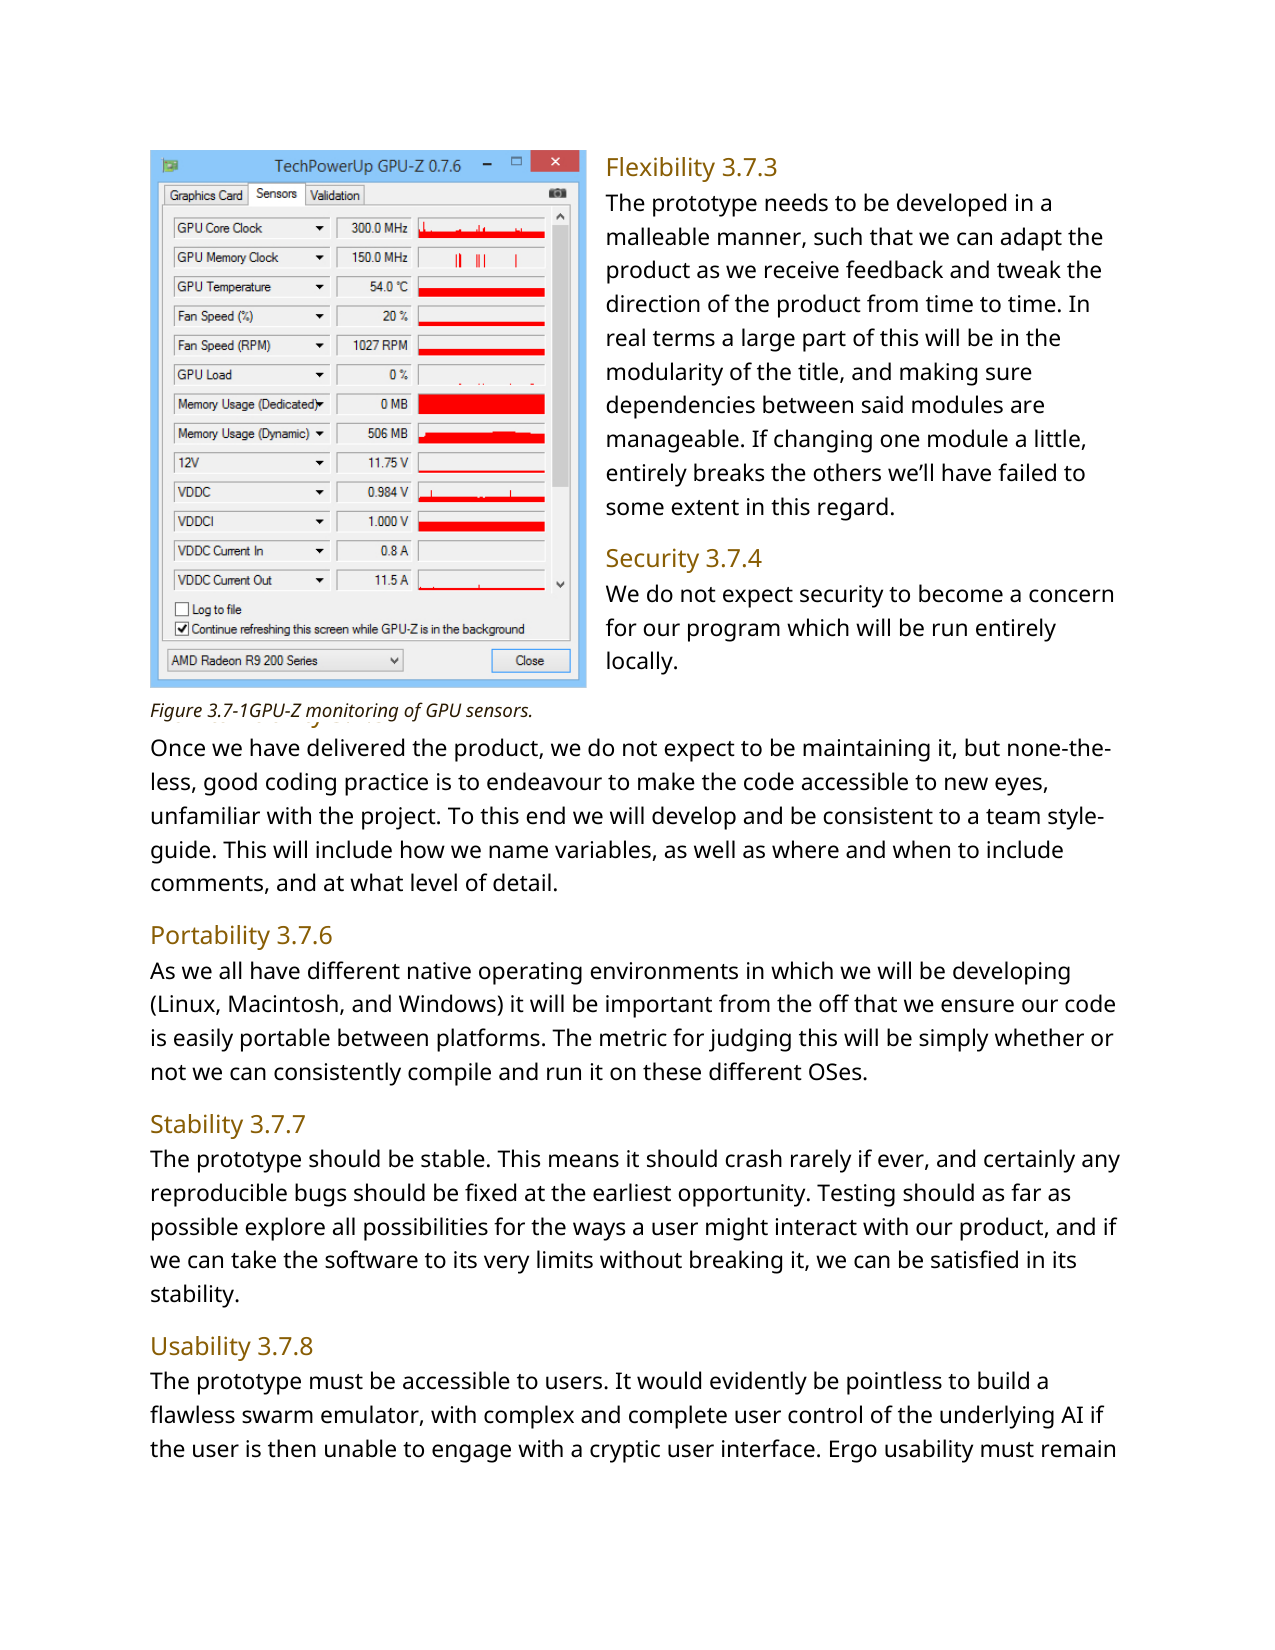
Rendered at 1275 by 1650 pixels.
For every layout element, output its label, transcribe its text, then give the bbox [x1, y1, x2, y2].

text The prototype should be stable. This means it should crash rarely if ever, and certainly any reproducible bugs should be fixed at the earliest opportunity. Testing should as far as possible explore all possibilities for the ways a user might interact with our product, and if we can take the software to its very limits without breaking it, we can be satisfied in its stability. [150, 1143, 1125, 1309]
subtitle Stability 3.7.7 [150, 1106, 1125, 1140]
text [150, 1365, 1125, 1464]
subtitle Security 3.7.4 [587, 541, 1125, 575]
picture [150, 150, 587, 688]
text Once we have delivered the product, we do not expect to be maintaining it, but none-the-less, good coding practice is to endeavour to make the code accessible to new eyes, unfamiliar with the project. To this end we will develop and be consistent to a team style-guide. This will include how we name variables, as well as where and when to include comments, and at what level of detail. [150, 732, 1125, 899]
text The prototype needs to be developed in a malleable manner, such that we can adapt the product as we receive feedback and tweak the direction of the product from time to time. In real terms a large part of this will be in the modularity of the title, and making sure dependencies between said modules are manageable. If changing one module a little, entirely breaks the others we’ll have failed to some extent in this regard. [587, 187, 1125, 522]
subtitle Usability 3.7.8 [150, 1328, 1125, 1362]
text We do not expect security to become a concern for our program which will be run entirely locally. [587, 578, 1125, 676]
subtitle Maintainability 3.7.5 [150, 696, 1125, 730]
subtitle Portability 3.7.6 [150, 918, 1125, 952]
text As we all have different native operating environments in which we will be developing (Linux, Macintosh, and Windows) it will be important from the off that we ensure our code is easily portable between platforms. The metric for judging this will be simply whether or not we can consistently compile and run it on these different OSes. [150, 954, 1125, 1087]
subtitle Flexibility 3.7.3 [587, 150, 1125, 184]
